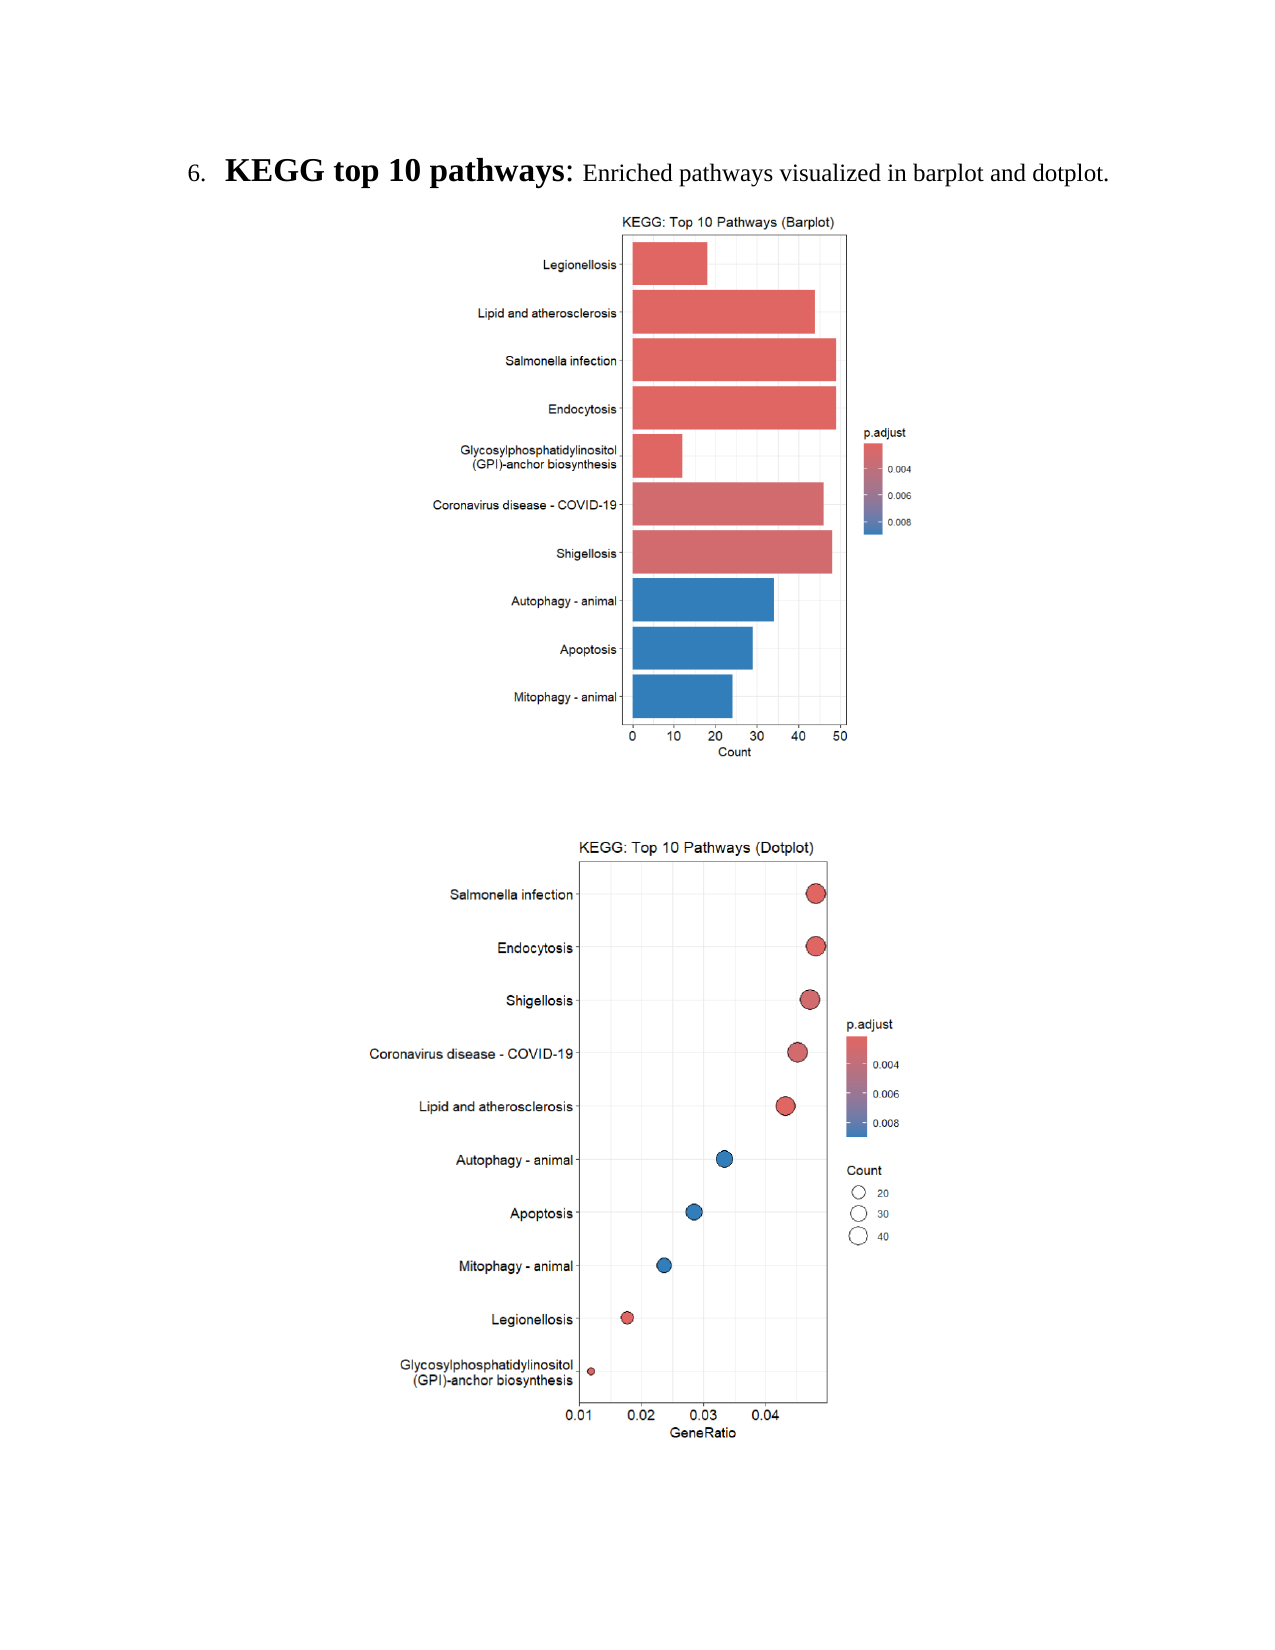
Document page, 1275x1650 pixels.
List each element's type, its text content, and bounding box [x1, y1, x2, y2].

picture [427, 210, 923, 764]
list KEGG top 10 pathways: Enriched pathways visualized in barplot and dotplot. [187, 150, 1125, 188]
picture [363, 834, 912, 1446]
